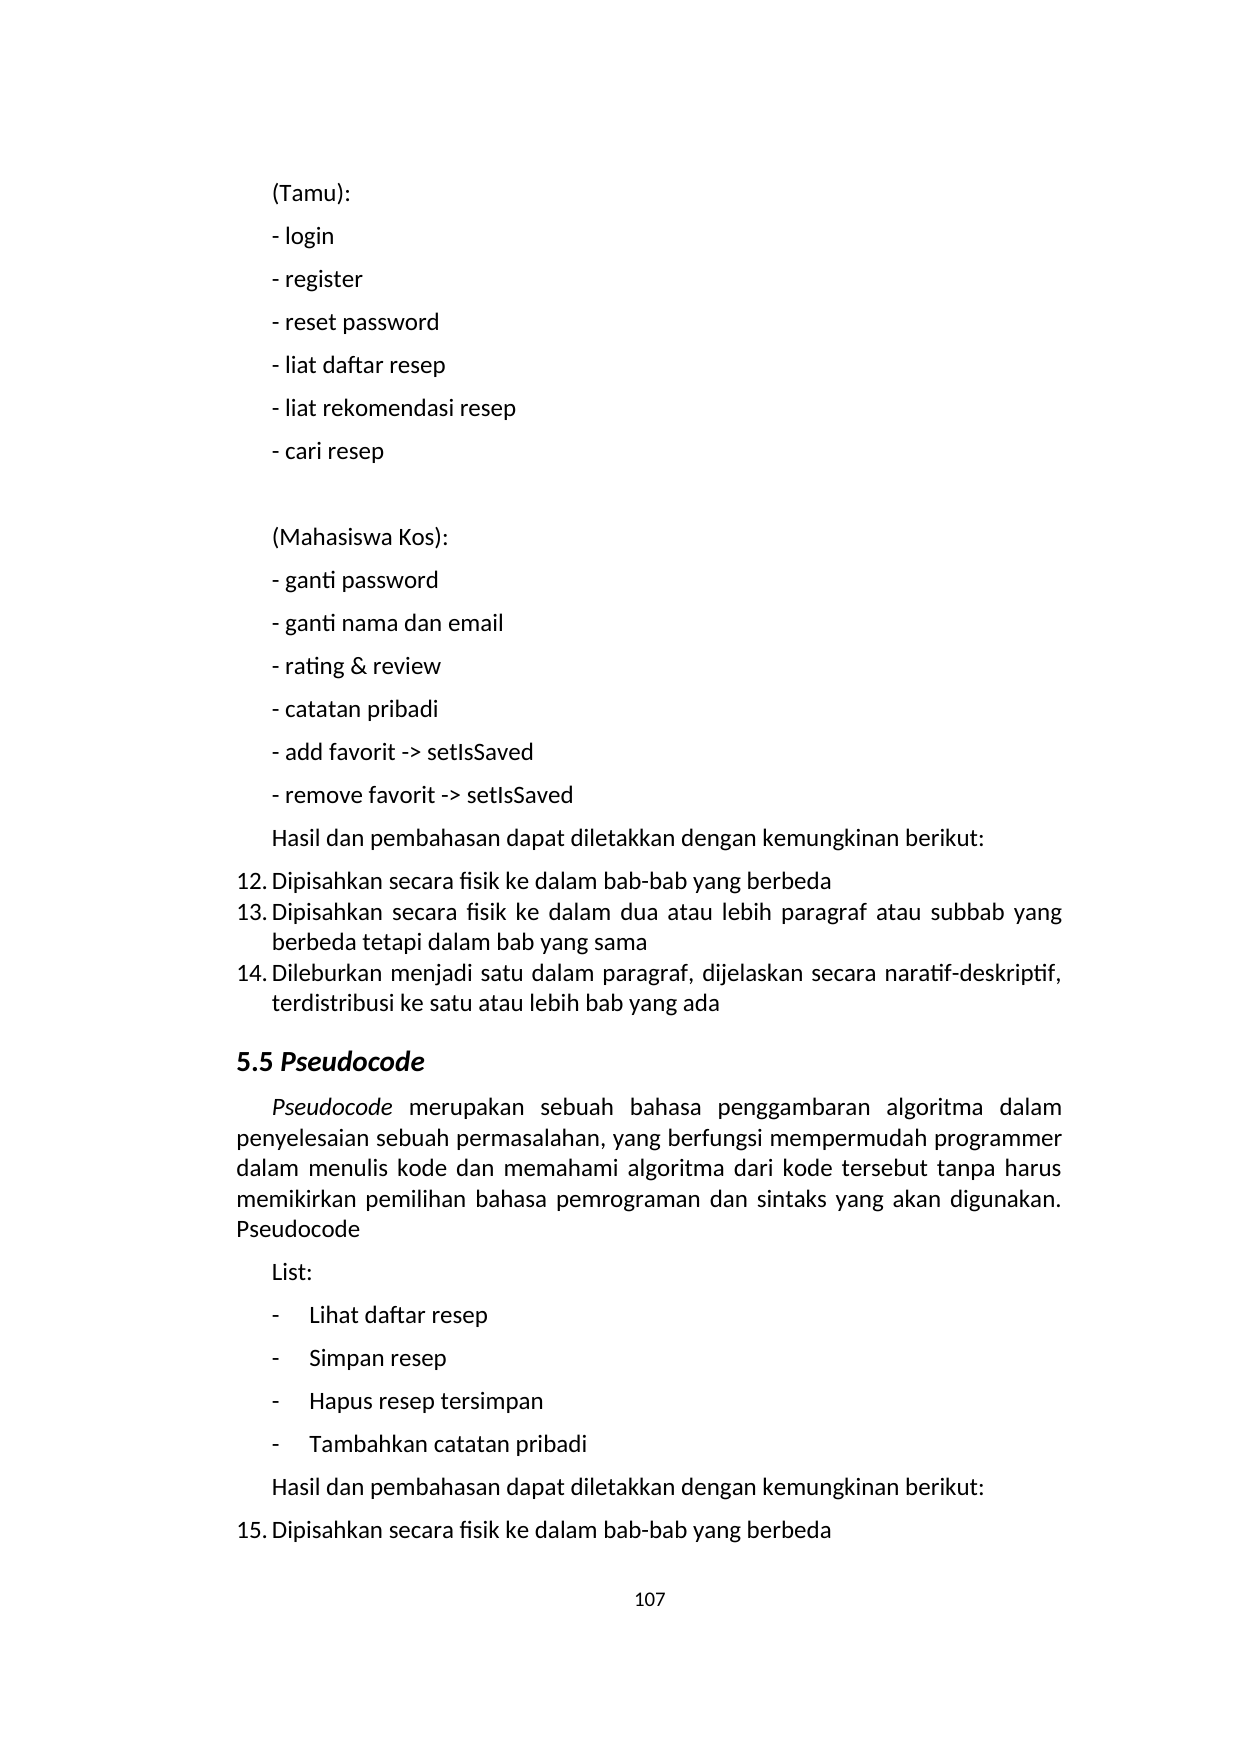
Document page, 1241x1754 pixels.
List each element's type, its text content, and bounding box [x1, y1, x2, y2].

subtitle Pseudocode [236, 1043, 1063, 1079]
text (Mahasiswa Kos): [236, 521, 1063, 552]
text - ganti password [236, 564, 1063, 595]
text (Tamu): [236, 177, 1063, 208]
list Lihat daftar resep [272, 1299, 1063, 1330]
list Dipisahkan secara fisik ke dalam dua atau lebih paragraf atau subbab yang berbeda tetapi dalam bab yang sama [236, 896, 1063, 957]
text - liat rekomendasi resep [236, 392, 1063, 423]
text - add favorit -> setIsSaved [236, 736, 1063, 767]
text - catatan pribadi [236, 693, 1063, 724]
text - cari resep [236, 435, 1063, 466]
text Hasil dan pembahasan dapat diletakkan dengan kemungkinan berikut: [236, 1471, 1063, 1502]
list Hapus resep tersimpan [272, 1385, 1063, 1416]
text - rating & review [236, 650, 1063, 681]
list Simpan resep [272, 1342, 1063, 1373]
list Dipisahkan secara fisik ke dalam bab-bab yang berbeda [236, 1514, 1063, 1545]
text Hasil dan pembahasan dapat diletakkan dengan kemungkinan berikut: [236, 822, 1063, 853]
text - register [236, 263, 1063, 294]
text List: [236, 1256, 1063, 1287]
text - login [236, 220, 1063, 251]
list Dipisahkan secara fisik ke dalam bab-bab yang berbeda [236, 866, 1063, 896]
list Tambahkan catatan pribadi [272, 1428, 1063, 1459]
text - liat daftar resep [236, 349, 1063, 380]
text - ganti nama dan email [236, 607, 1063, 638]
text - reset password [236, 306, 1063, 337]
text Pseudocode merupakan sebuah bahasa penggambaran algoritma dalam penyelesaian sebuah permasalahan, yang berfungsi mempermudah programmer dalam menulis kode dan memahami algoritma dari kode tersebut tanpa harus memikirkan pemilihan bahasa pemrograman dan sintaks yang akan digunakan. Pseudocode [236, 1091, 1063, 1244]
text - remove favorit -> setIsSaved [236, 779, 1063, 810]
list Dileburkan menjadi satu dalam paragraf, dijelaskan secara naratif-deskriptif, terdistribusi ke satu atau lebih bab yang ada [236, 957, 1063, 1018]
